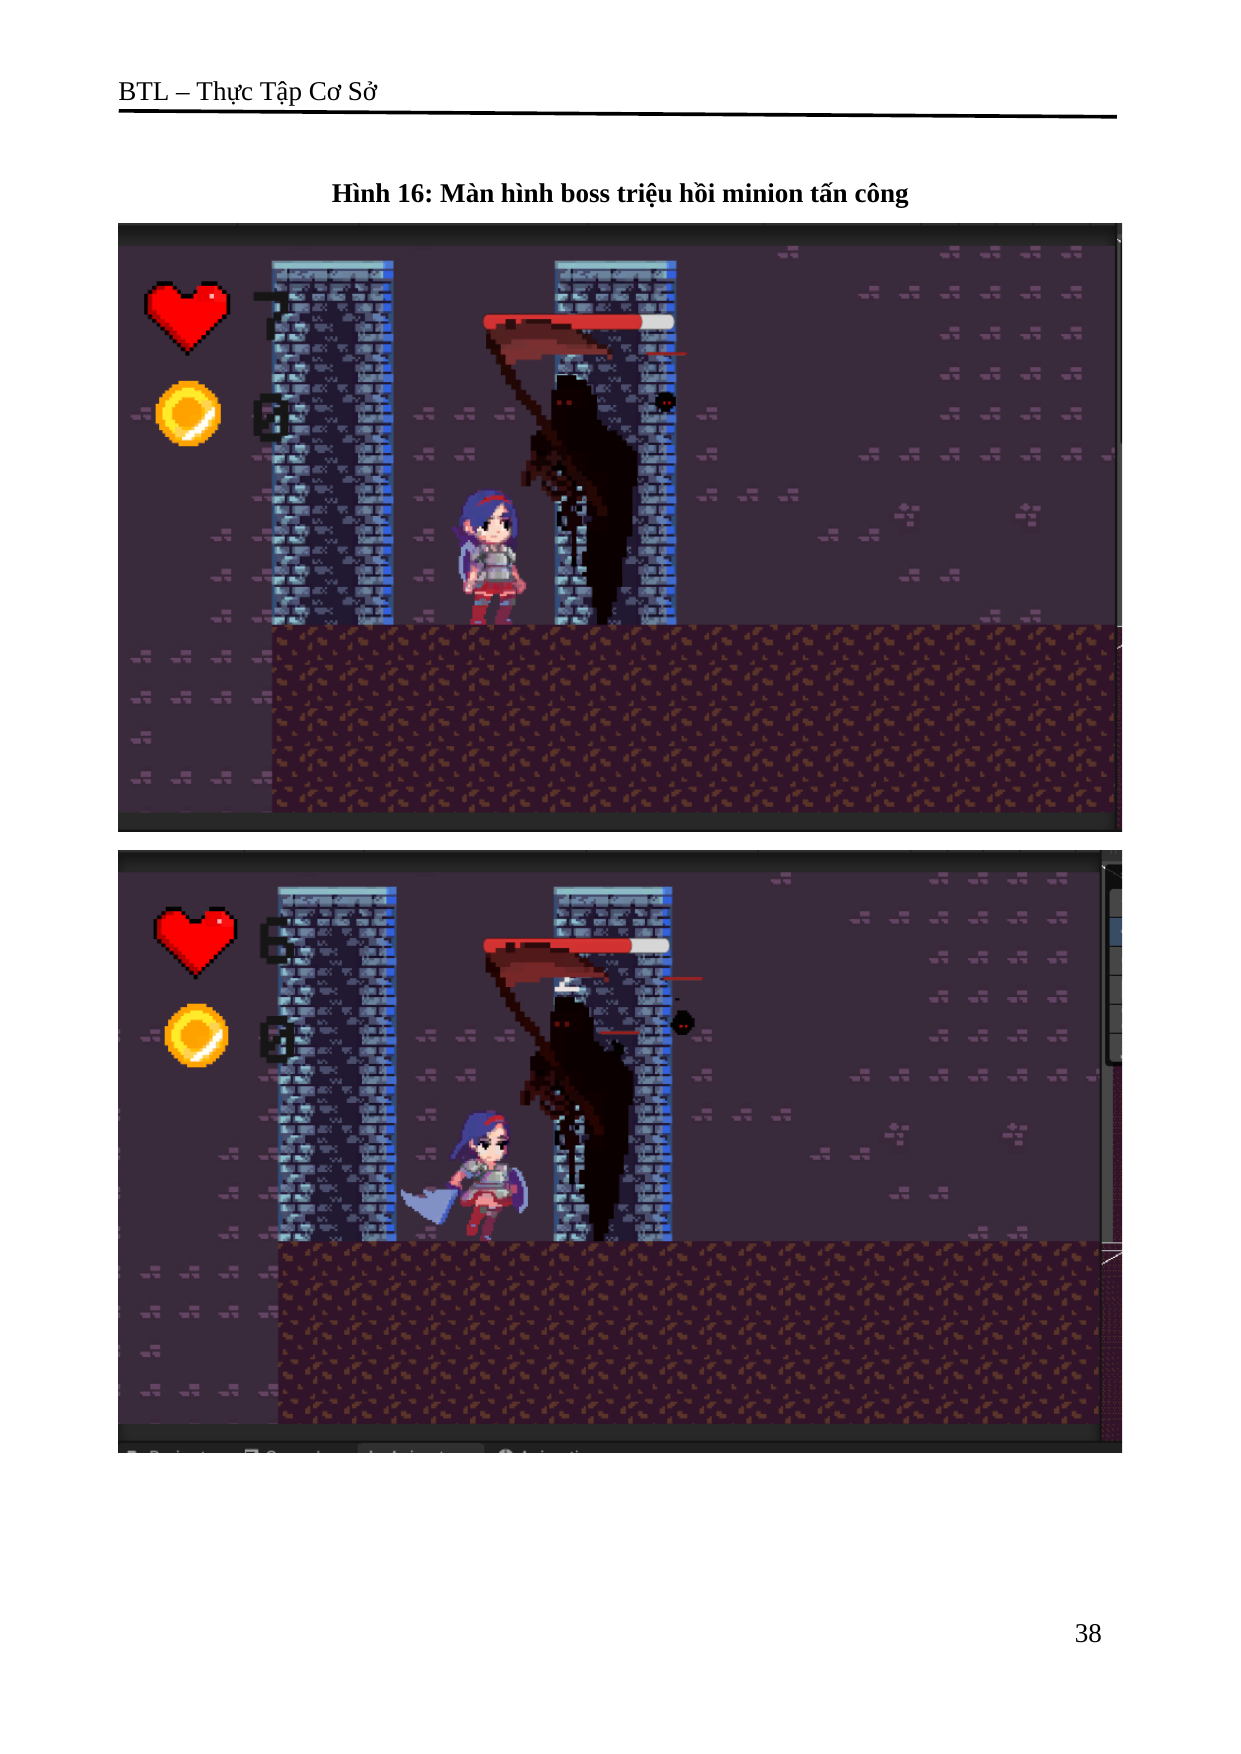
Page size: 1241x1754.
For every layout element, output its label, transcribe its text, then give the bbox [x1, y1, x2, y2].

picture [118, 850, 1123, 1453]
text Hình 16: Màn hình boss triệu hồi minion tấn công [118, 177, 1122, 208]
picture [118, 223, 1123, 832]
